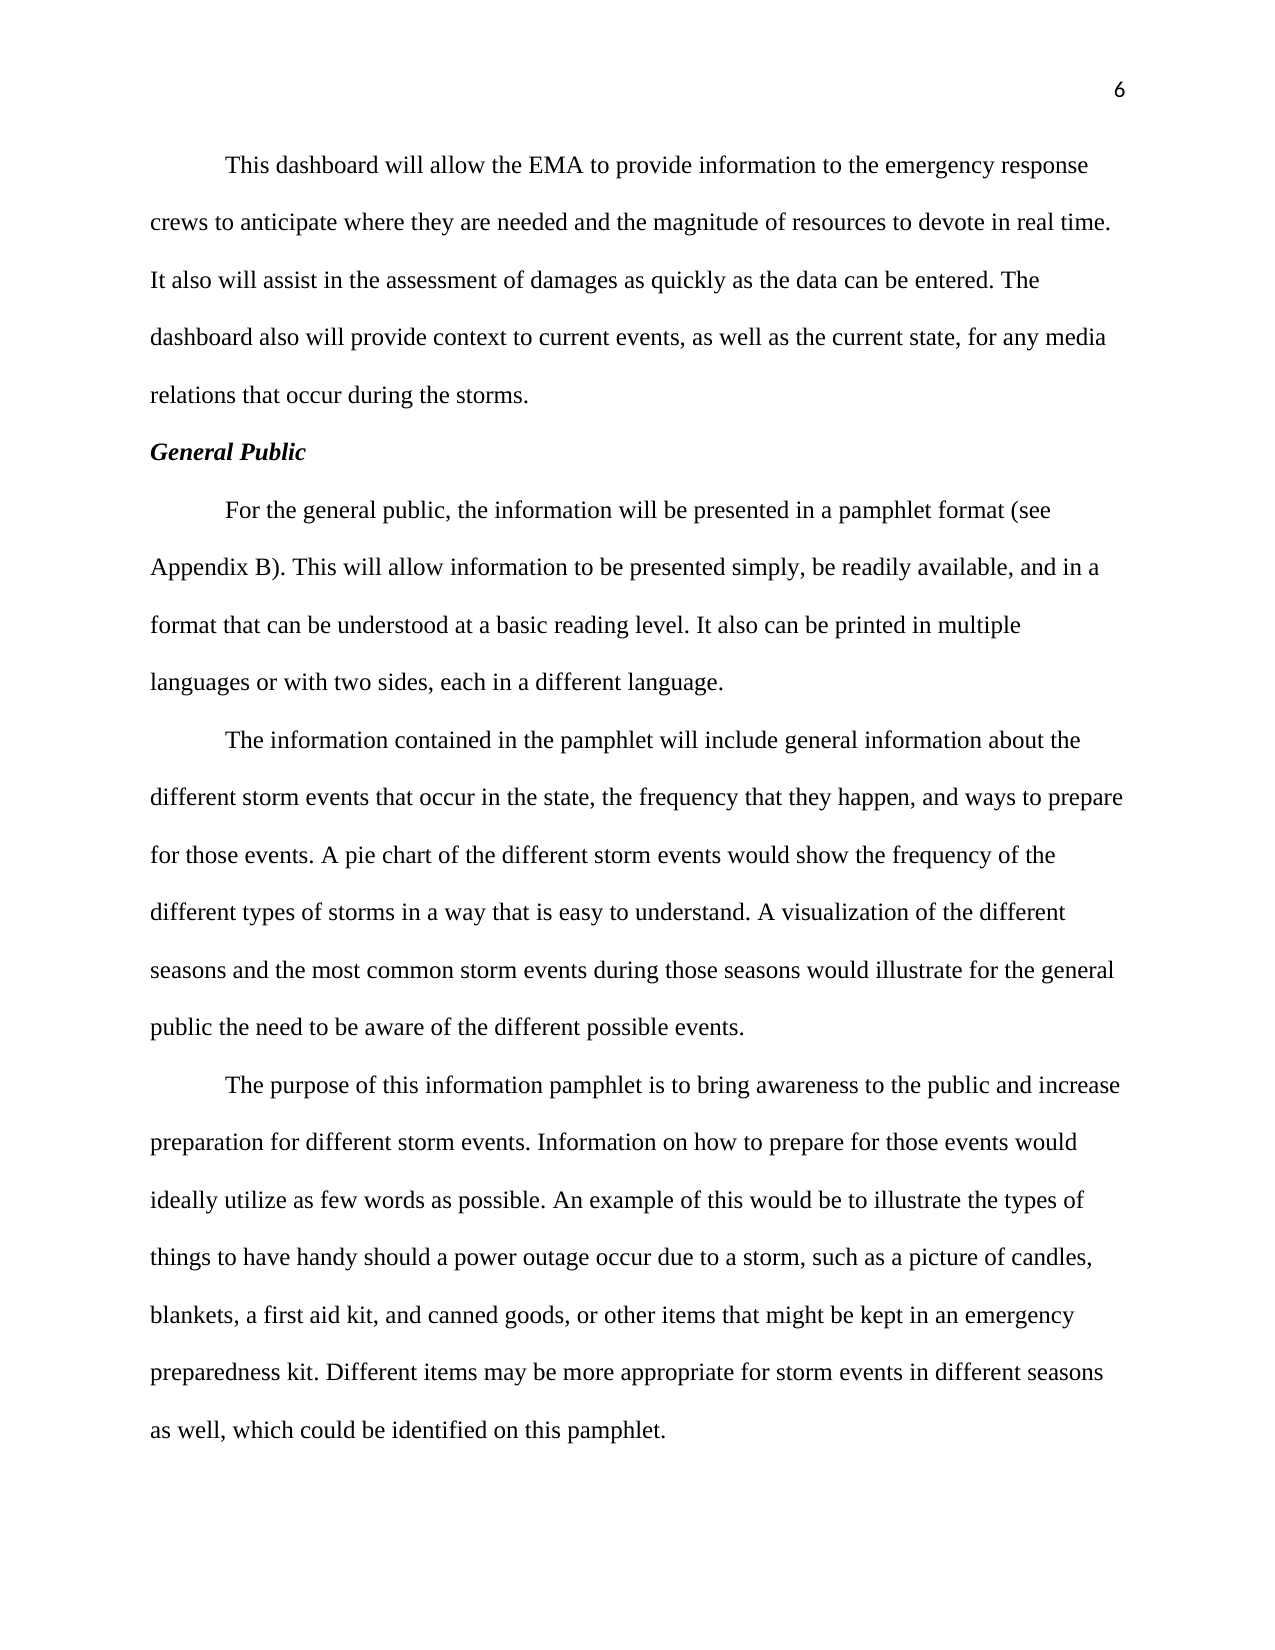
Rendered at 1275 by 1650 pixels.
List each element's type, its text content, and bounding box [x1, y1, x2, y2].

text General Public [150, 437, 1125, 466]
text The information contained in the pamphlet will include general information about the different storm events that occur in the state, the frequency that they happen, and ways to prepare for those events. A pie chart of the different storm events would show the frequency of the different types of storms in a way that is easy to understand. A visualization of the different seasons and the most common storm events during those seasons would illustrate for the general public the need to be aware of the different possible events. [150, 725, 1125, 1041]
text For the general public, the information will be presented in a pamphlet format (see Appendix B). This will allow information to be presented simply, be readily available, and in a format that can be understood at a basic reading level. It also can be printed in multiple languages or with two sides, each in a different language. [150, 495, 1125, 696]
text This dashboard will allow the EMA to provide information to the emergency response crews to anticipate where they are needed and the magnitude of resources to devote in real time. It also will assist in the assessment of damages as quickly as the data can be entered. The dashboard also will provide context to current events, as well as the current state, for any media relations that occur during the storms. [150, 150, 1125, 409]
text The purpose of this information pamphlet is to bring awareness to the public and increase preparation for different storm events. Information on how to prepare for those events would ideally utilize as few words as possible. An example of this would be to illustrate the types of things to have handy should a power outage occur due to a storm, such as a picture of candles, blankets, a first aid kit, and canned goods, or other items that might be kept in an emergency preparedness kit. Different items may be more appropriate for storm events in different seasons as well, which could be identified on this pamphlet. [150, 1070, 1125, 1444]
